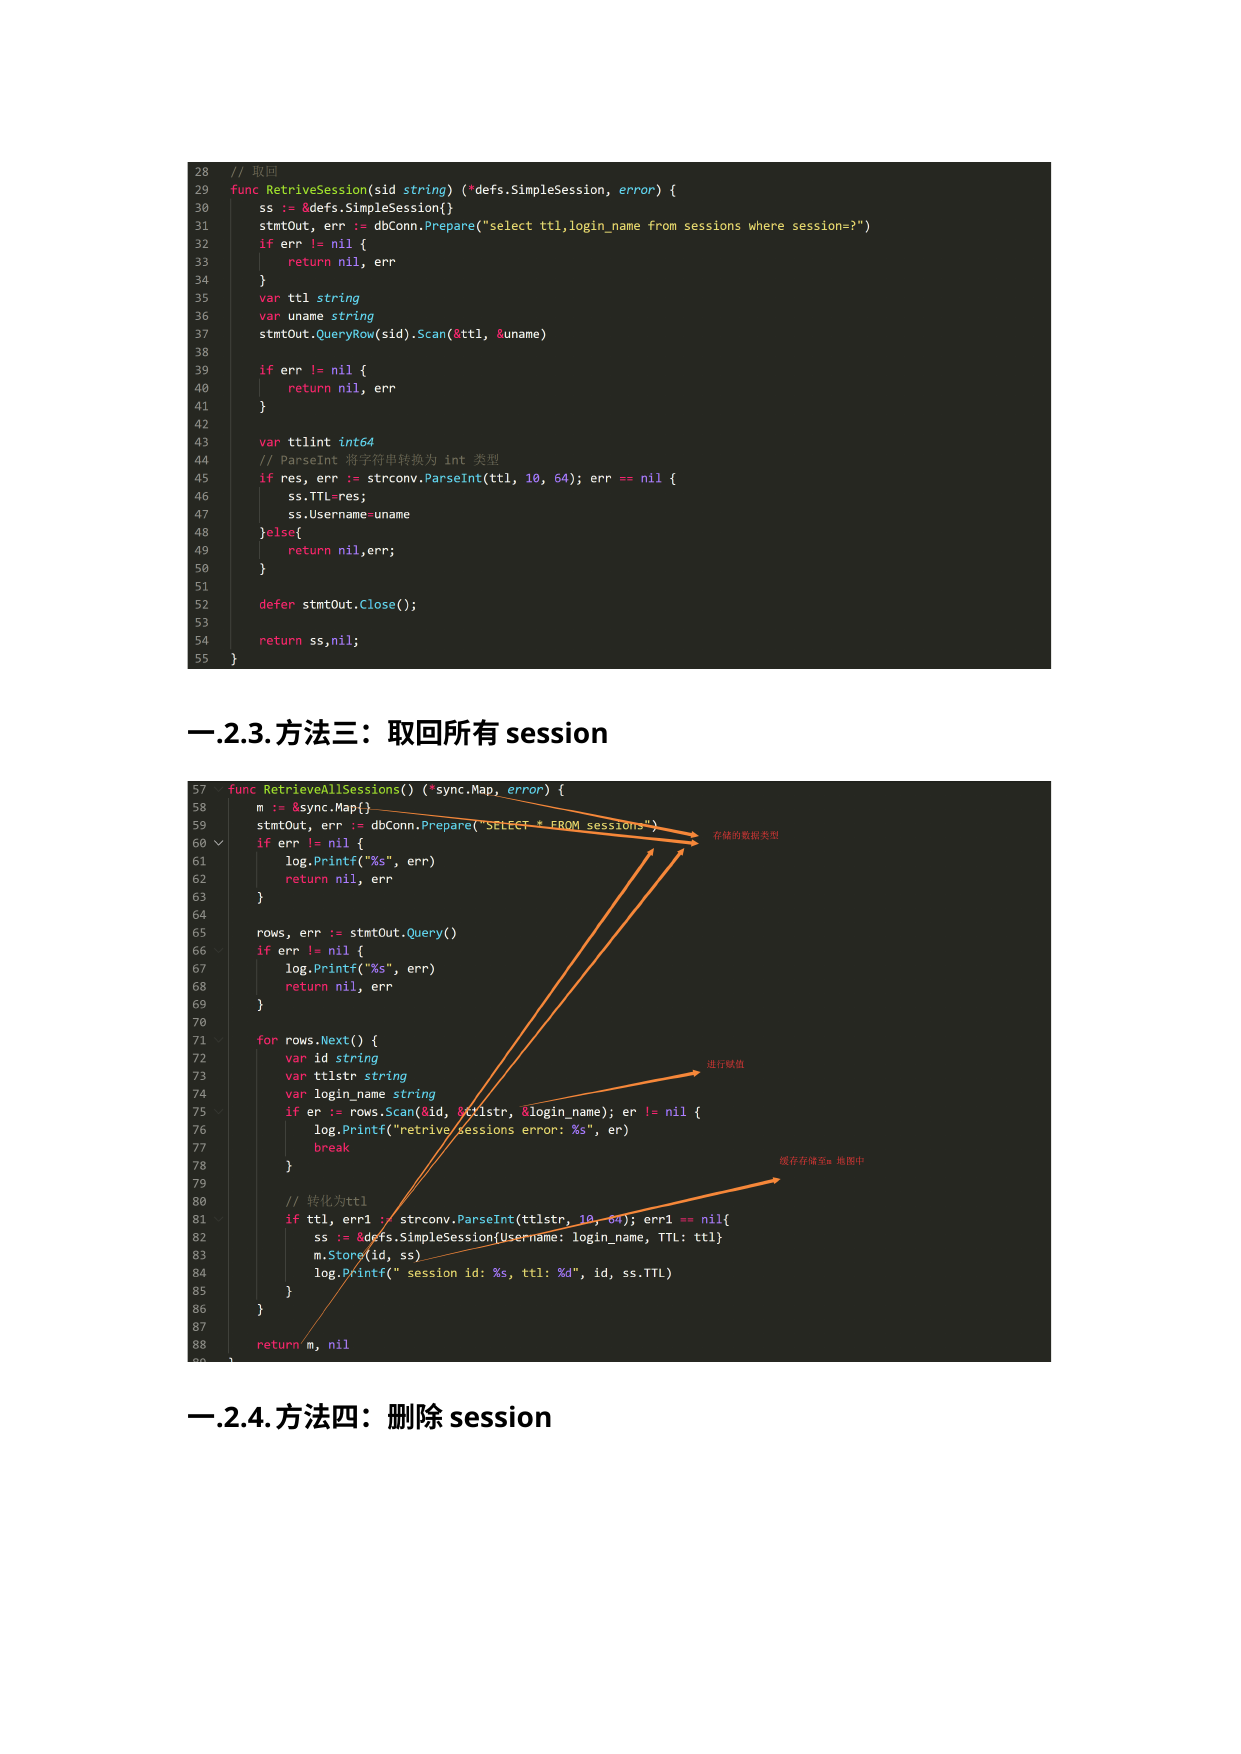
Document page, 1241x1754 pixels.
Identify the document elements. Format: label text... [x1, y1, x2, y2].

picture [187, 162, 1052, 669]
picture [187, 781, 1052, 1362]
subtitle 方法三：取回所有session [187, 711, 1053, 752]
subtitle 方法四：删除session [187, 1395, 1053, 1436]
